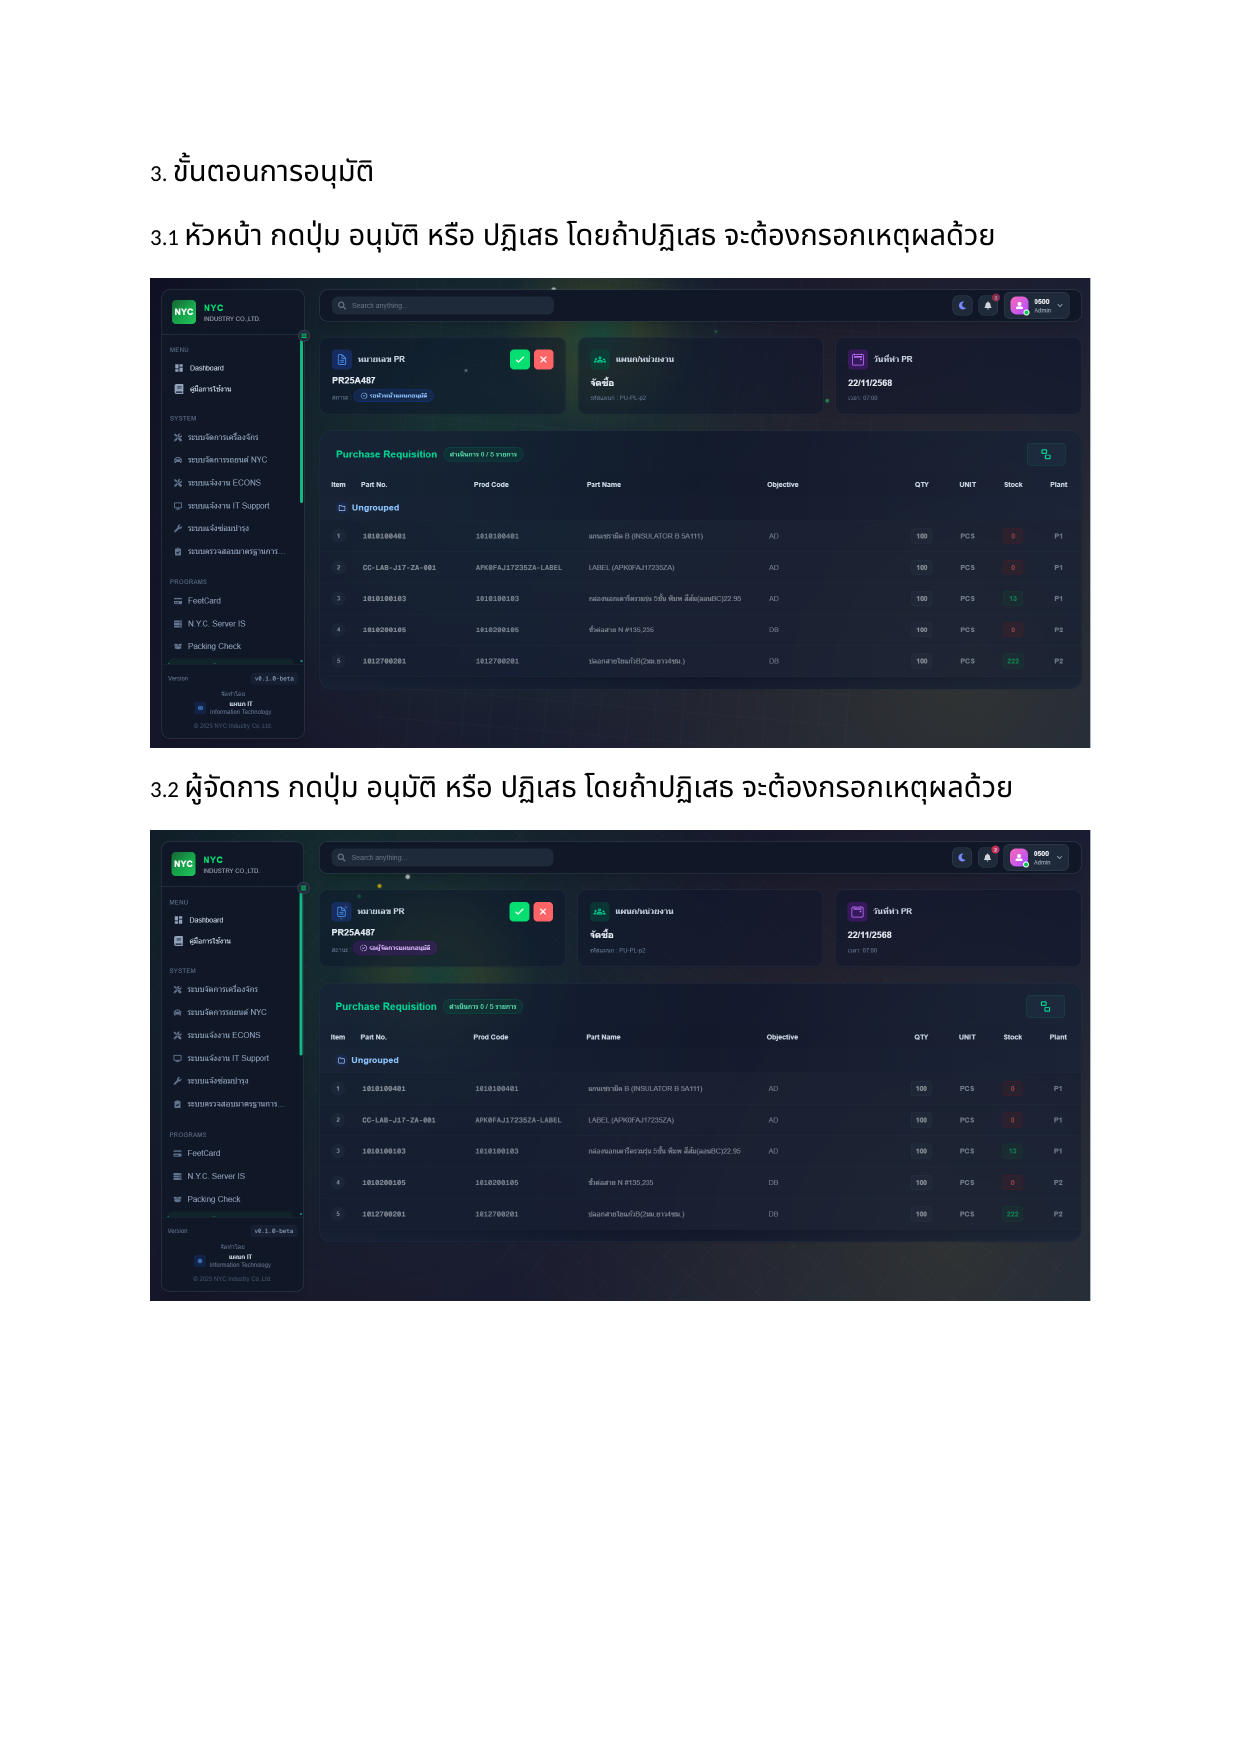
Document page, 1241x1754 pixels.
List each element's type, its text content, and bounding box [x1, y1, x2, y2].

text 3.1 หัวหน้า กดปุ่ม อนุมัติ หรือ ปฏิเสธ โดยถ้าปฏิเสธ จะต้องกรอกเหตุผลด้วย [150, 214, 1090, 258]
picture [150, 278, 1091, 748]
picture [150, 830, 1091, 1301]
text 3.2 ผู้จัดการ กดปุ่ม อนุมัติ หรือ ปฏิเสธ โดยถ้าปฏิเสธ จะต้องกรอกเหตุผลด้วย [150, 767, 1090, 811]
text 3. ขั้นตอนการอนุมัติ [150, 150, 1090, 194]
